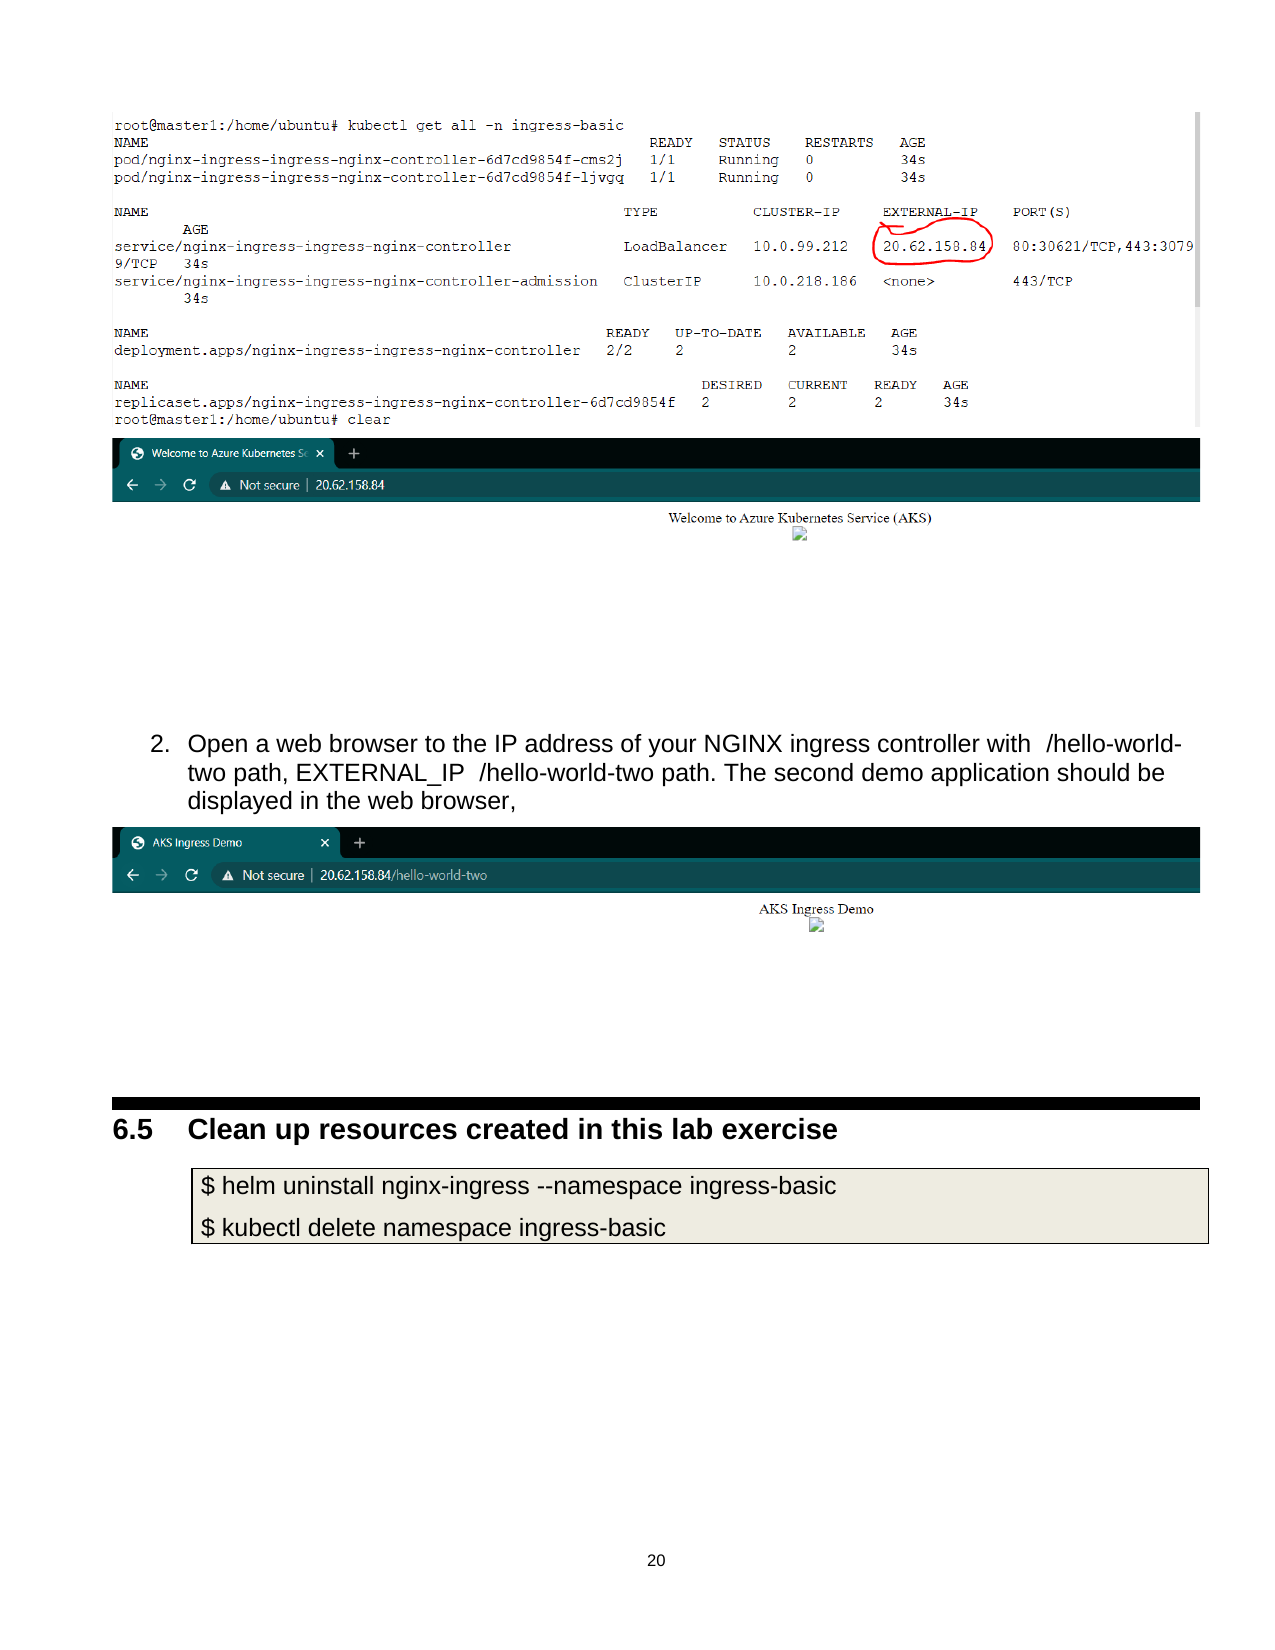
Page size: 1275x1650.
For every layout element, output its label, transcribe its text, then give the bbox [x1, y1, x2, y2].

picture [112, 112, 1201, 427]
text $ helm uninstall nginx-ingress --namespace ingress-basic [193, 1169, 1208, 1200]
picture [112, 438, 1201, 717]
text $ kubectl delete namespace ingress-basic [193, 1209, 1208, 1243]
list Open a web browser to the IP address of your NGINX ingress controller with /hello-world-two path, EXTERNAL_IP /hello-world-two path. The second demo application should be displayed in the web browser, [150, 729, 1200, 815]
subtitle Clean up resources created in this lab exercise [112, 1110, 1200, 1145]
picture [112, 827, 1201, 1073]
